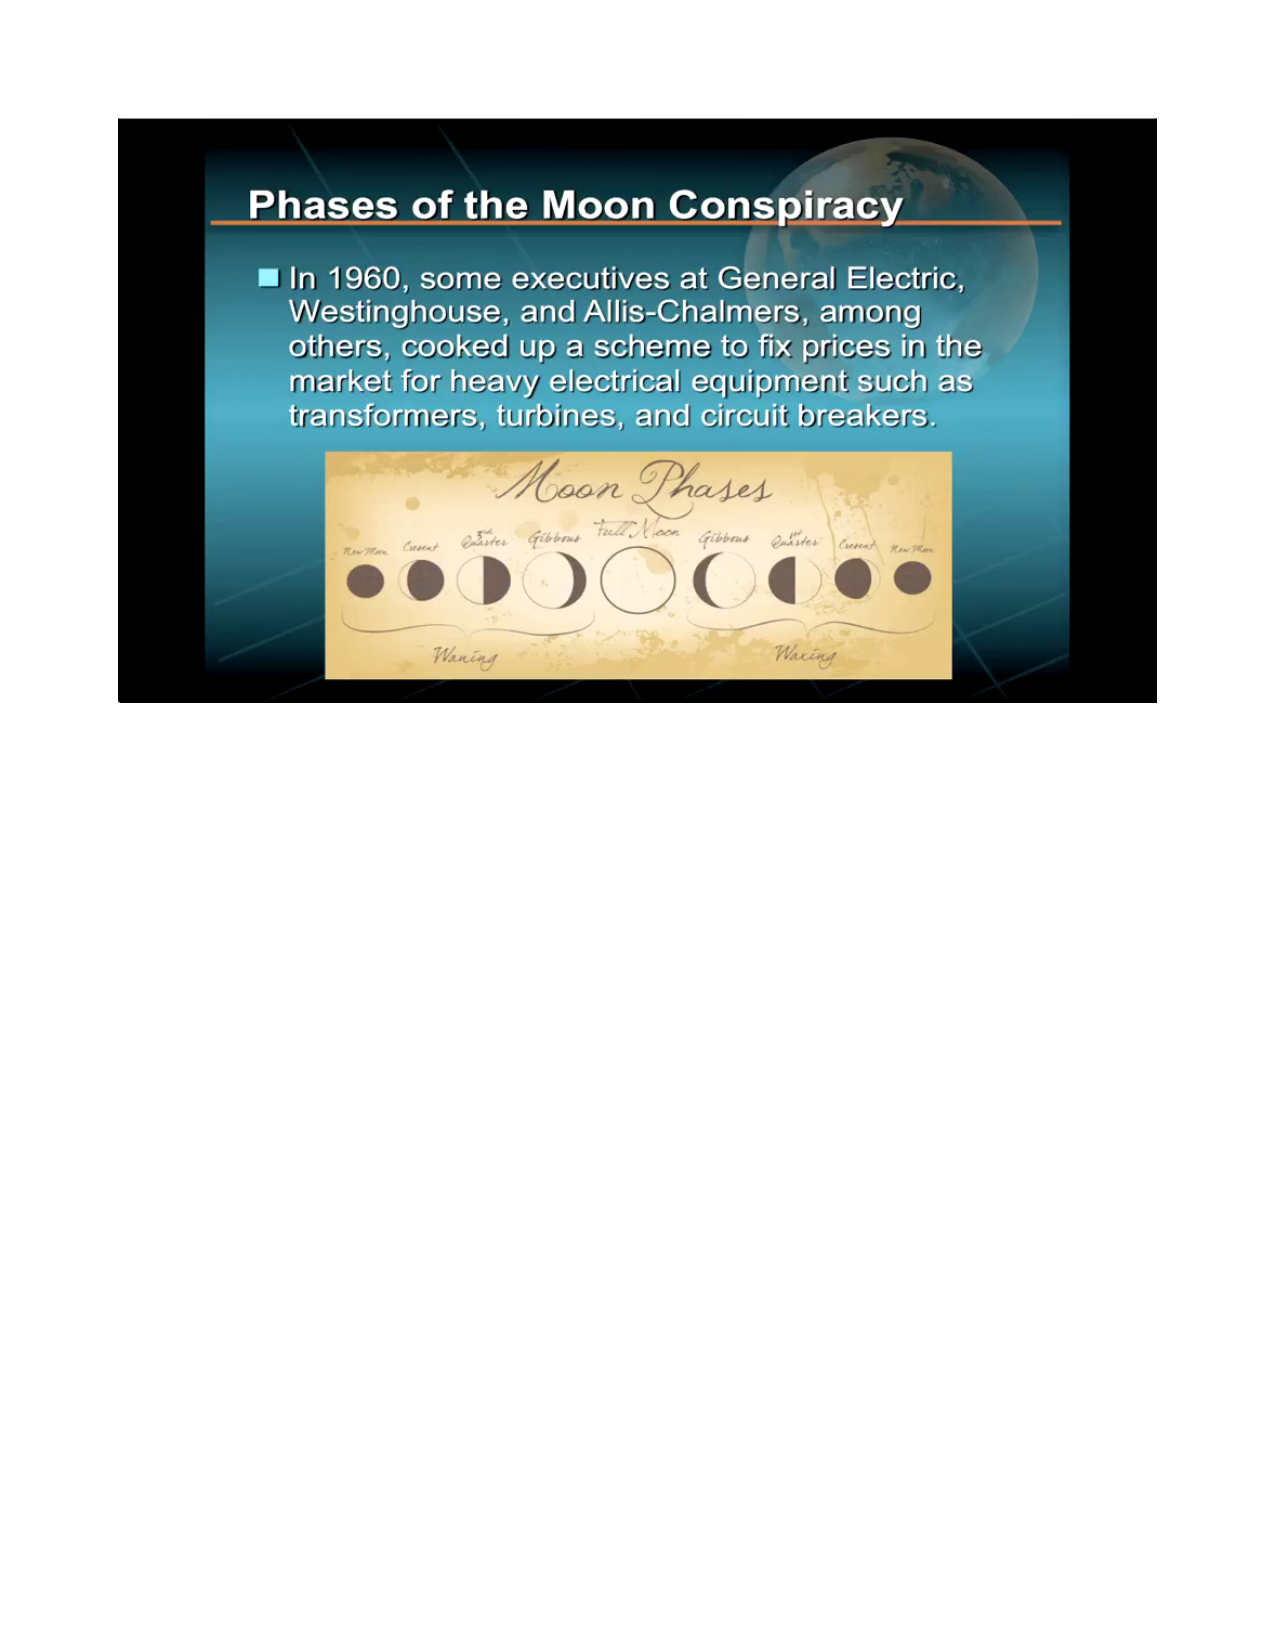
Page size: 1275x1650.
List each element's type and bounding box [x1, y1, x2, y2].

picture [118, 118, 1157, 703]
